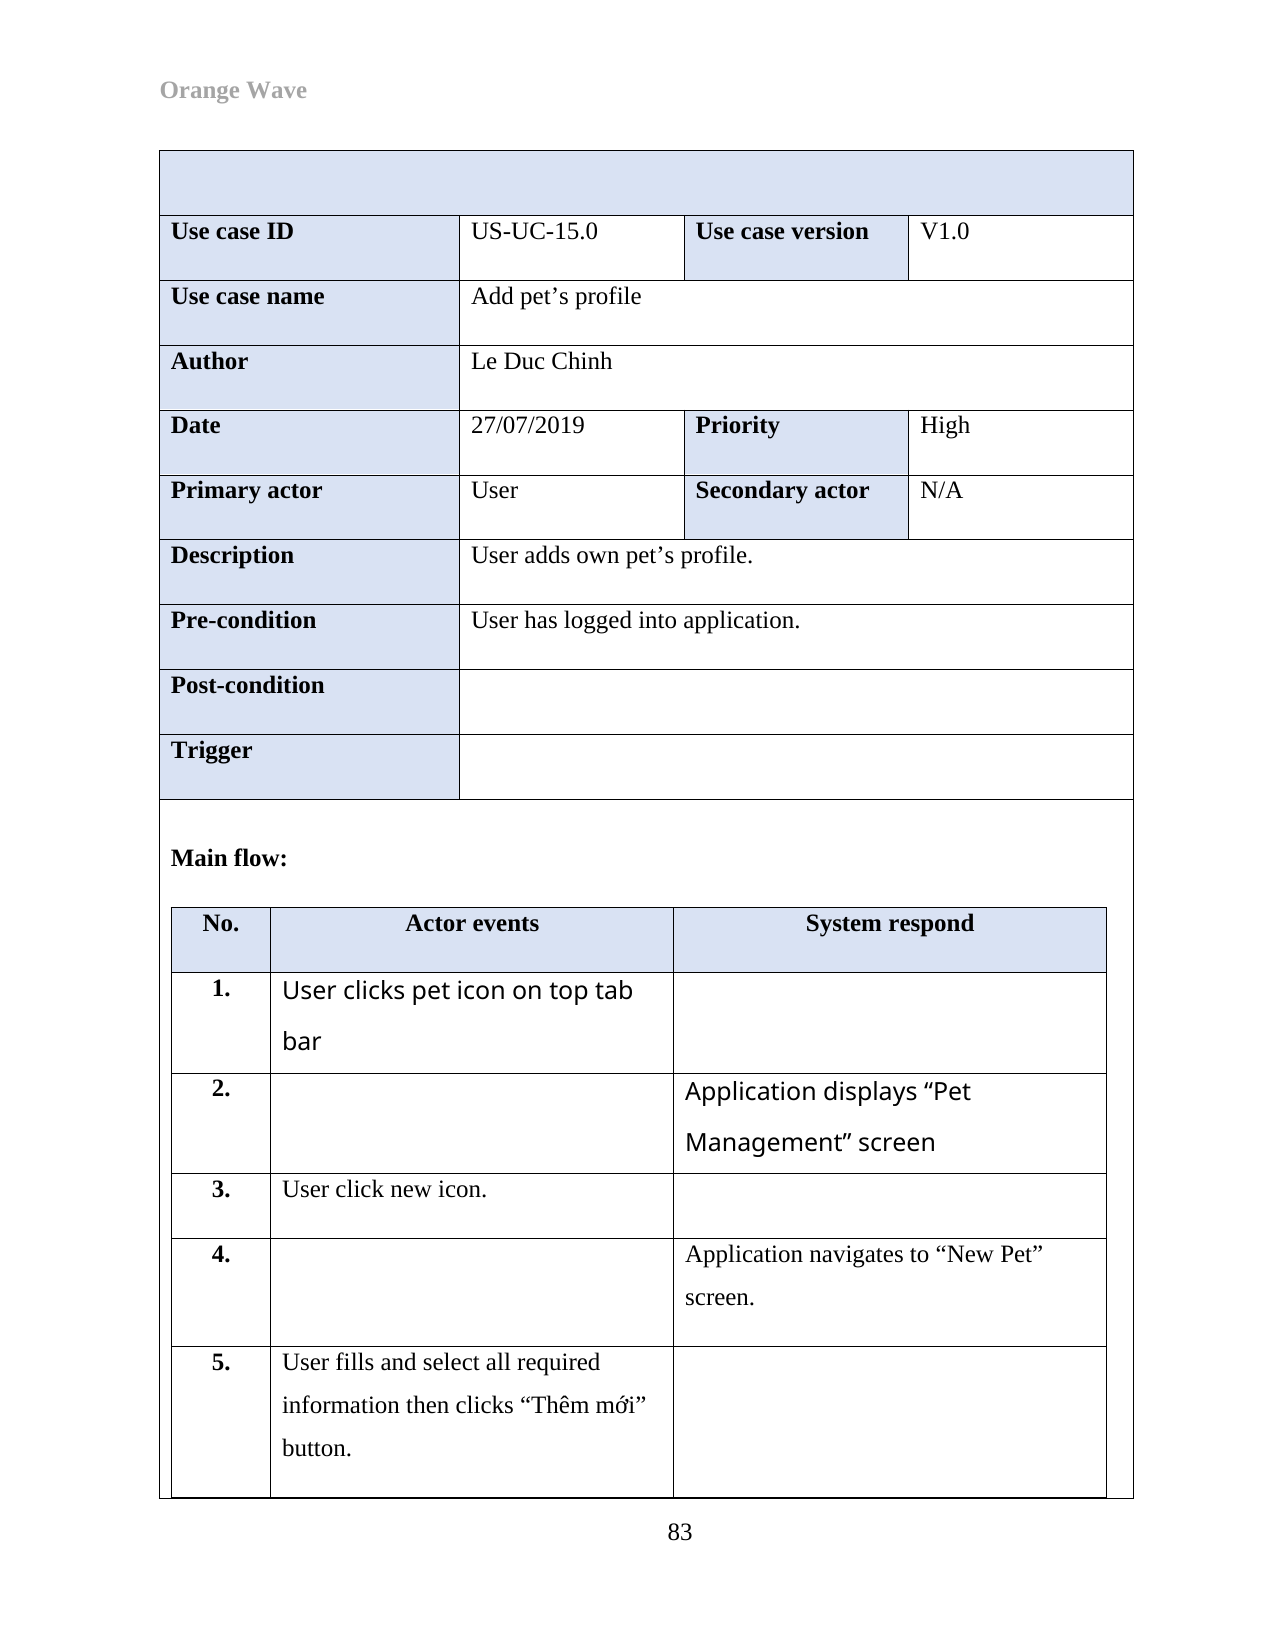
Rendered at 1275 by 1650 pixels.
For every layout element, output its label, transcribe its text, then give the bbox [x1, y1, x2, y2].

table_cell Priority [685, 411, 908, 474]
table_cell Use case version [685, 216, 908, 280]
table_cell Le Duc Chinh [460, 346, 1133, 409]
table_cell Author [160, 346, 459, 409]
table_cell US-UC-15.0 [460, 216, 684, 280]
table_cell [160, 800, 1133, 1498]
table_cell Trigger [160, 735, 459, 799]
table_cell Add pet’s profile [460, 281, 1133, 345]
table_cell V1.0 [909, 216, 1133, 280]
table_cell Primary actor [160, 476, 459, 539]
table_cell [460, 735, 1133, 799]
table_cell User has logged into application. [460, 605, 1133, 669]
table_cell High [909, 411, 1133, 474]
table_cell Use case ID [160, 216, 459, 280]
table_cell Post-condition [160, 670, 459, 734]
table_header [160, 151, 1133, 215]
table_cell Pre-condition [160, 605, 459, 669]
table_cell 27/07/2019 [460, 411, 684, 474]
table_cell Description [160, 540, 459, 604]
table_cell Date [160, 411, 459, 474]
table_cell Use case name [160, 281, 459, 345]
table_cell User [460, 476, 684, 539]
table_cell [460, 670, 1133, 734]
table_cell Secondary actor [685, 476, 908, 539]
table_cell N/A [909, 476, 1133, 539]
table_cell User adds own pet’s profile. [460, 540, 1133, 604]
